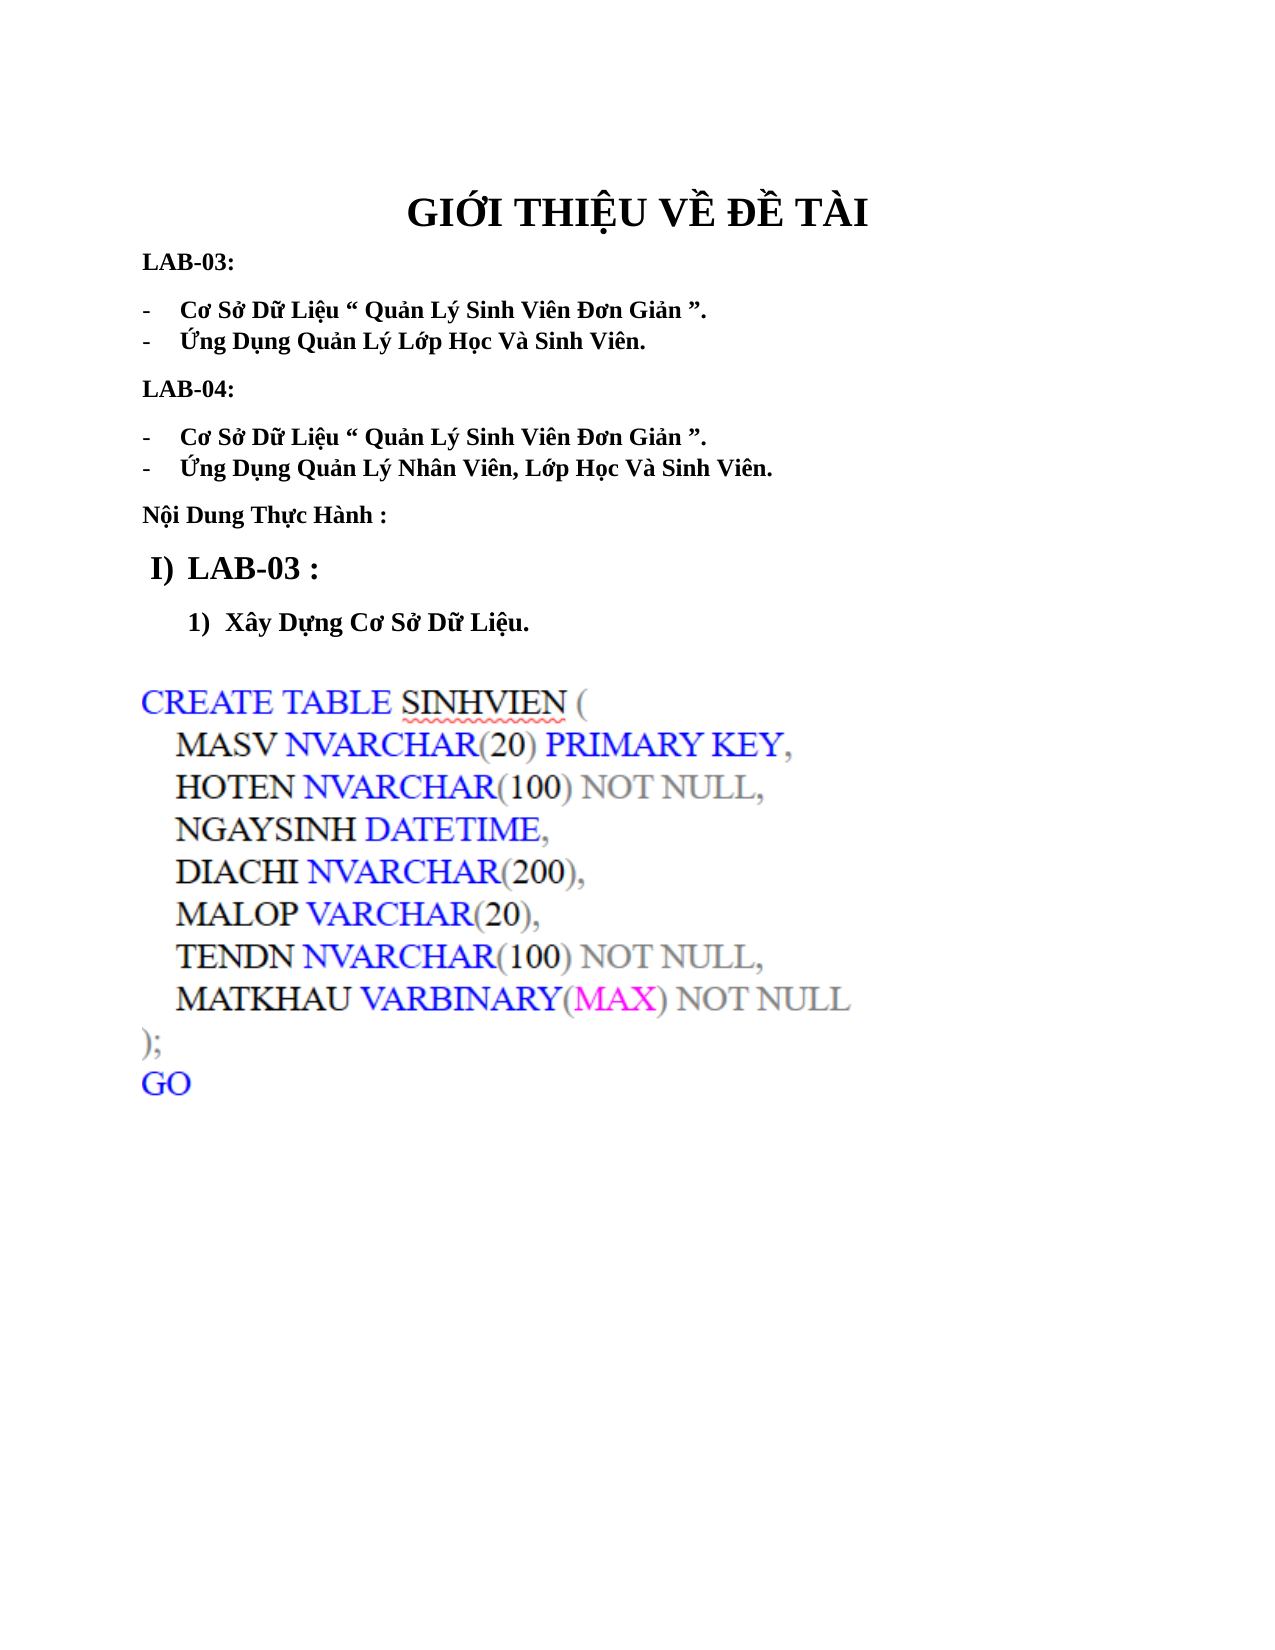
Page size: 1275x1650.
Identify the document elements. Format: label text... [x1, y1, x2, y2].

subtitle Xây Dựng Cơ Sở Dữ Liệu. [187, 606, 1125, 637]
text LAB-03: [142, 247, 1125, 276]
text LAB-04: [142, 374, 1125, 403]
subtitle GIỚI THIỆU VỀ ĐỀ TÀI [150, 187, 1125, 235]
list Ứng Dụng Quản Lý Lớp Học Và Sinh Viên. [142, 326, 1125, 355]
list Cơ Sở Dữ Liệu “ Quản Lý Sinh Viên Đơn Giản ”. [142, 295, 1125, 324]
list Cơ Sở Dữ Liệu “ Quản Lý Sinh Viên Đơn Giản ”. [142, 422, 1125, 450]
subtitle LAB-03 : [150, 548, 1125, 586]
picture [142, 679, 886, 1108]
text Nội Dung Thực Hành : [142, 500, 1125, 529]
list Ứng Dụng Quản Lý Nhân Viên, Lớp Học Và Sinh Viên. [142, 453, 1125, 481]
